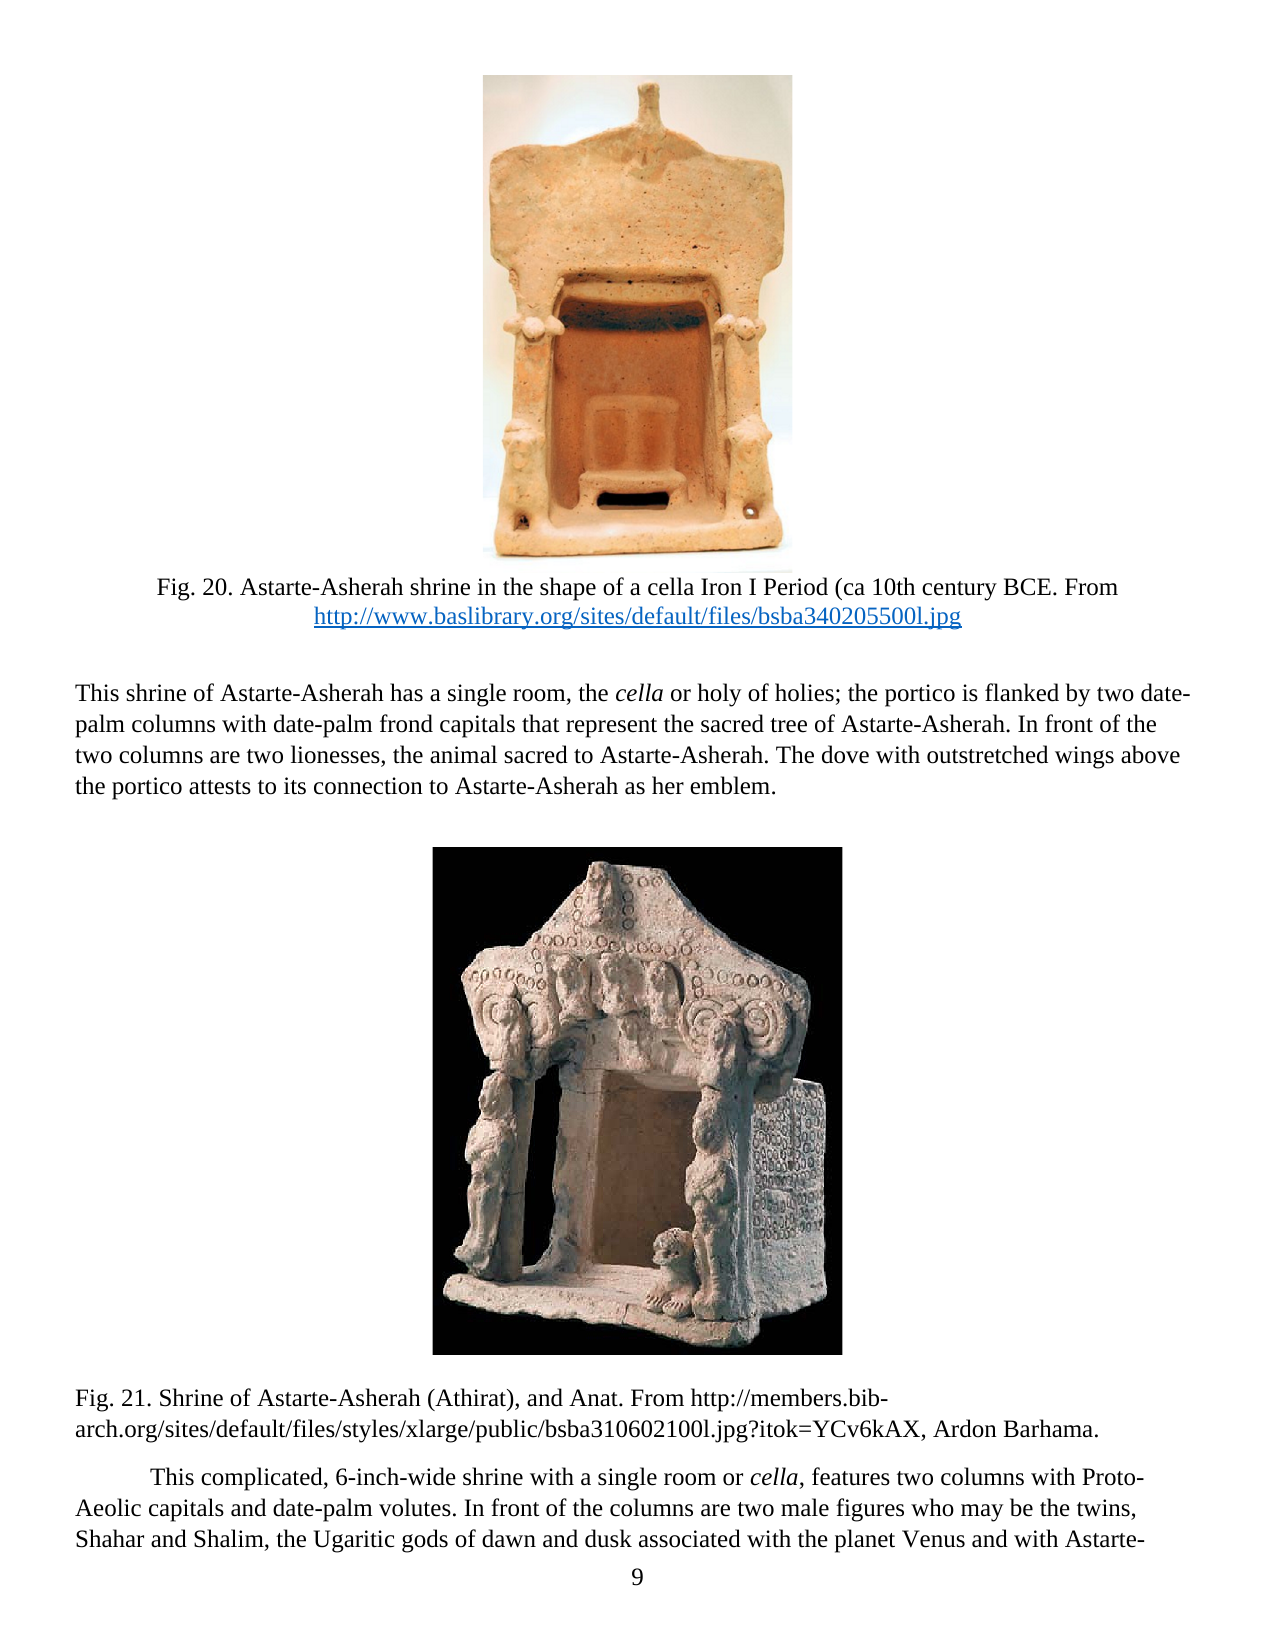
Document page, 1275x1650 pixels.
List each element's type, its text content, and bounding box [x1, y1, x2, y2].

text Fig. 21. Shrine of Astarte-Asherah (Athirat), and Anat. From http://members.bib- arch.org/sites/default/files/styles/xlarge/public/bsba310602100l.jpg?itok=YCv6kAX, Ardon Barhama. [75, 1383, 1200, 1443]
text This shrine of Astarte-Asherah has a single room, the cella or holy of holies; the portico is flanked by two date-palm columns with date-palm frond capitals that represent the sacred tree of Astarte-Asherah. In front of the two columns are two lionesses, the animal sacred to Astarte-Asherah. The dove with outstretched wings above the portico attests to its connection to Astarte-Asherah as her emblem. [75, 678, 1200, 799]
picture [482, 75, 793, 573]
text Fig. 20. Astarte-Asherah shrine in the shape of a cella Iron I Period (ca 10th century BCE. From http://www.baslibrary.org/sites/default/files/bsba340205500l.jpg [75, 572, 1200, 630]
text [75, 1462, 1200, 1552]
picture [432, 847, 843, 1355]
